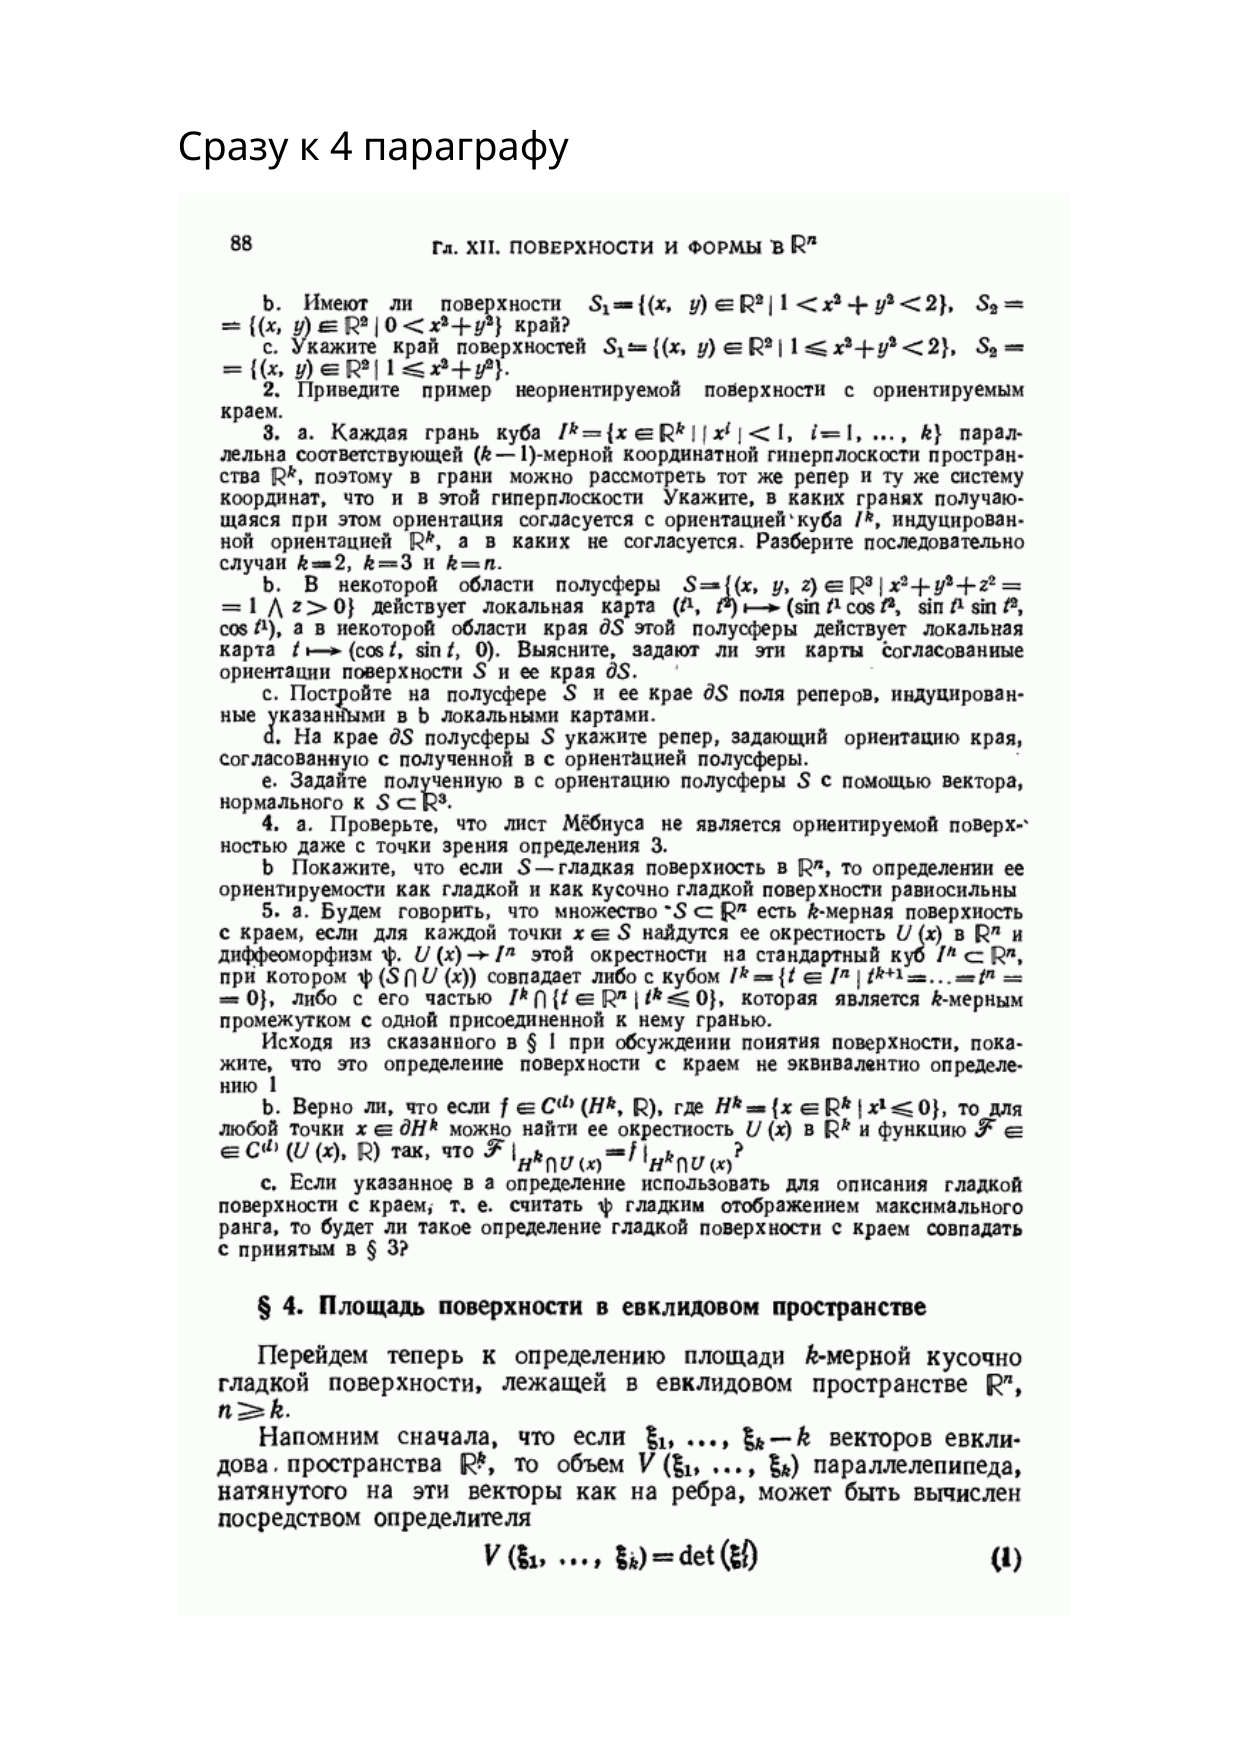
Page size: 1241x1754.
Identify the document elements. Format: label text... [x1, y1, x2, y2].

picture [177, 193, 1071, 1616]
text Сразу к 4 параграфу [177, 118, 1152, 172]
